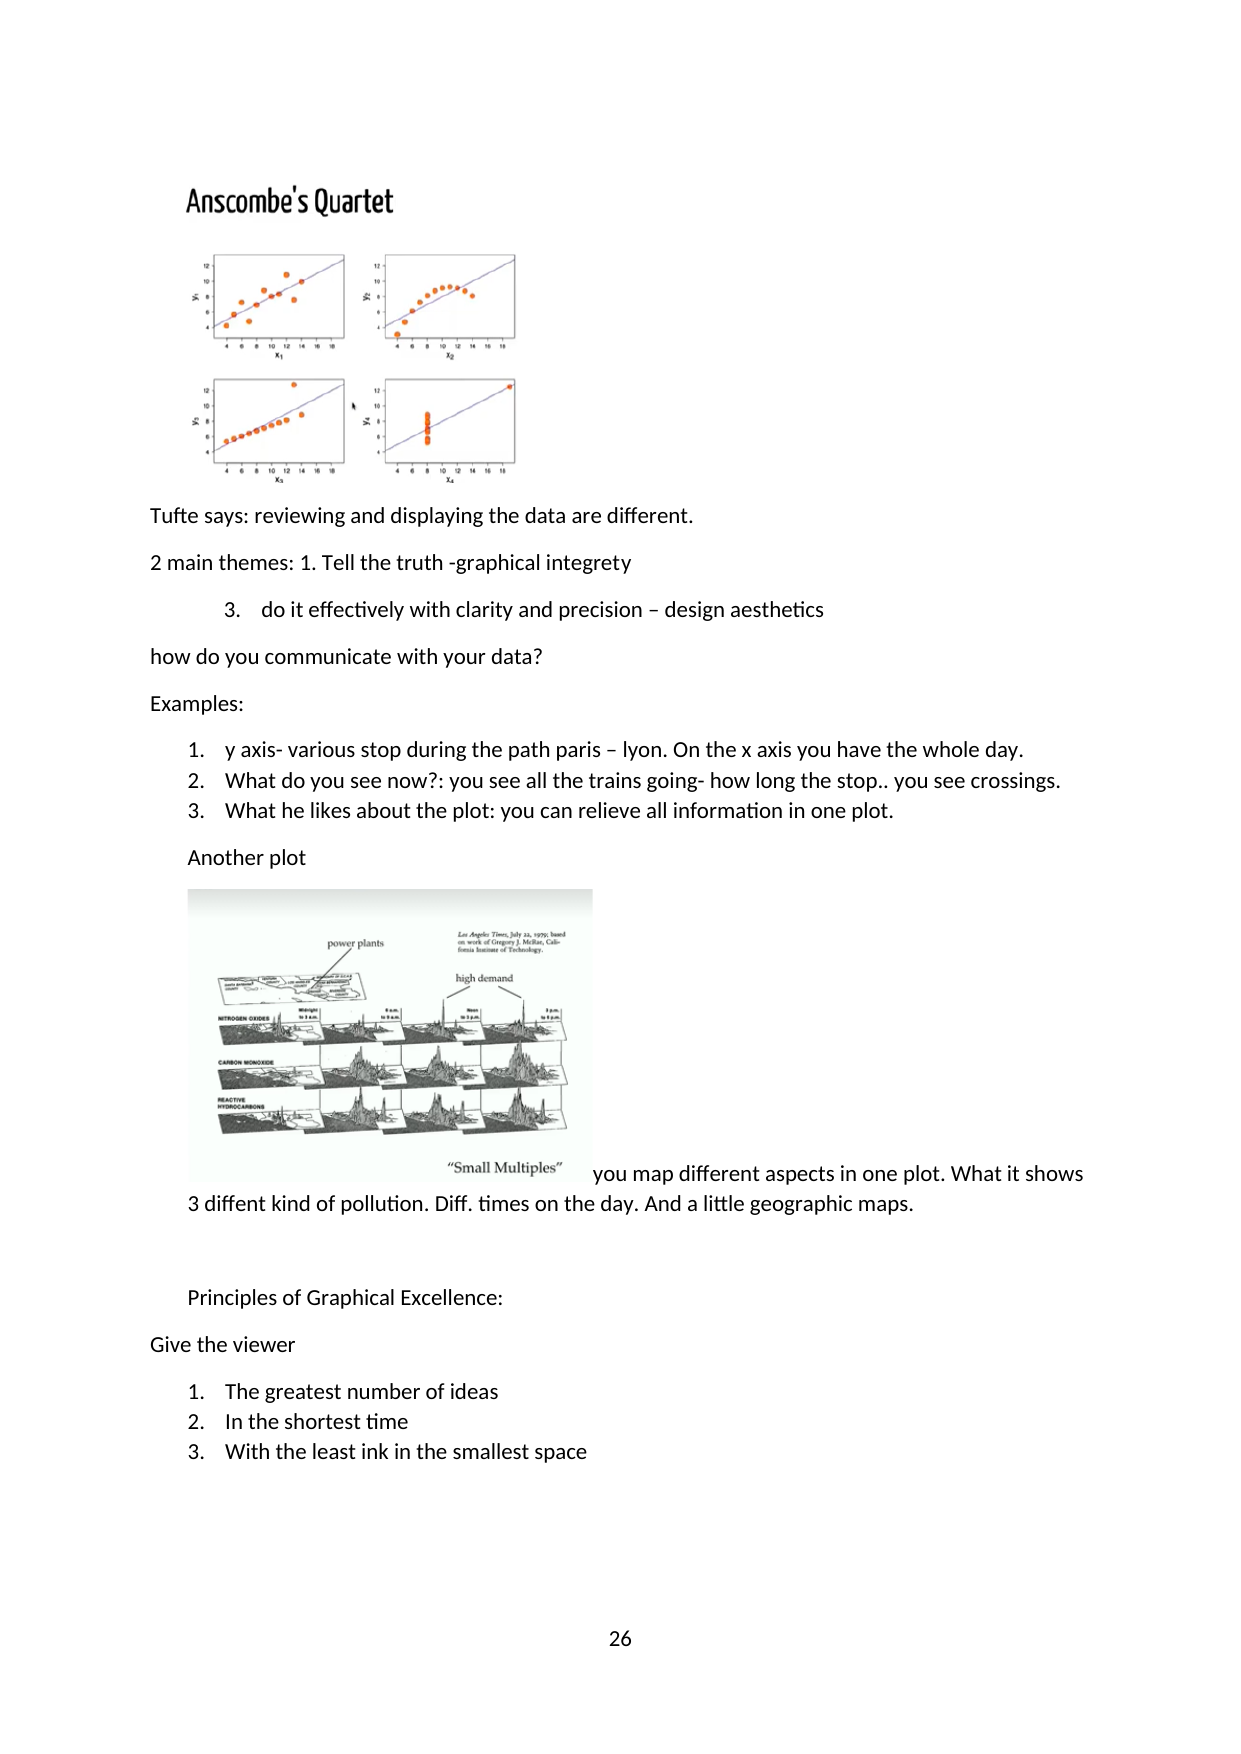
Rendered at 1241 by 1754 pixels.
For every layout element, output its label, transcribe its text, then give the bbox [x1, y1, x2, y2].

text Tufte says: reviewing and displaying the data are different. [150, 501, 1090, 529]
list The greatest number of ideas [187, 1377, 1090, 1405]
text 2 main themes: 1. Tell the truth -graphical integrety [150, 548, 1090, 576]
text Principles of Graphical Excellence: [187, 1283, 1090, 1311]
text Give the viewer [150, 1330, 1090, 1358]
picture [150, 150, 551, 483]
text how do you communicate with your data? [150, 642, 1090, 670]
picture [187, 889, 593, 1182]
list y axis- various stop during the path paris – lyon. On the x axis you have the whole day. [187, 736, 1090, 763]
text Examples: [150, 689, 1090, 717]
text Another plot [187, 843, 1090, 871]
list What do you see now?: you see all the trains going- how long the stop.. you see crossings. [187, 766, 1090, 794]
list In the shortest time [187, 1407, 1090, 1435]
list What he likes about the plot: you can relieve all information in one plot. [187, 796, 1090, 824]
list do it effectively with clarity and precision – design aesthetics [223, 595, 1090, 623]
list With the least ink in the smallest space [187, 1437, 1090, 1465]
